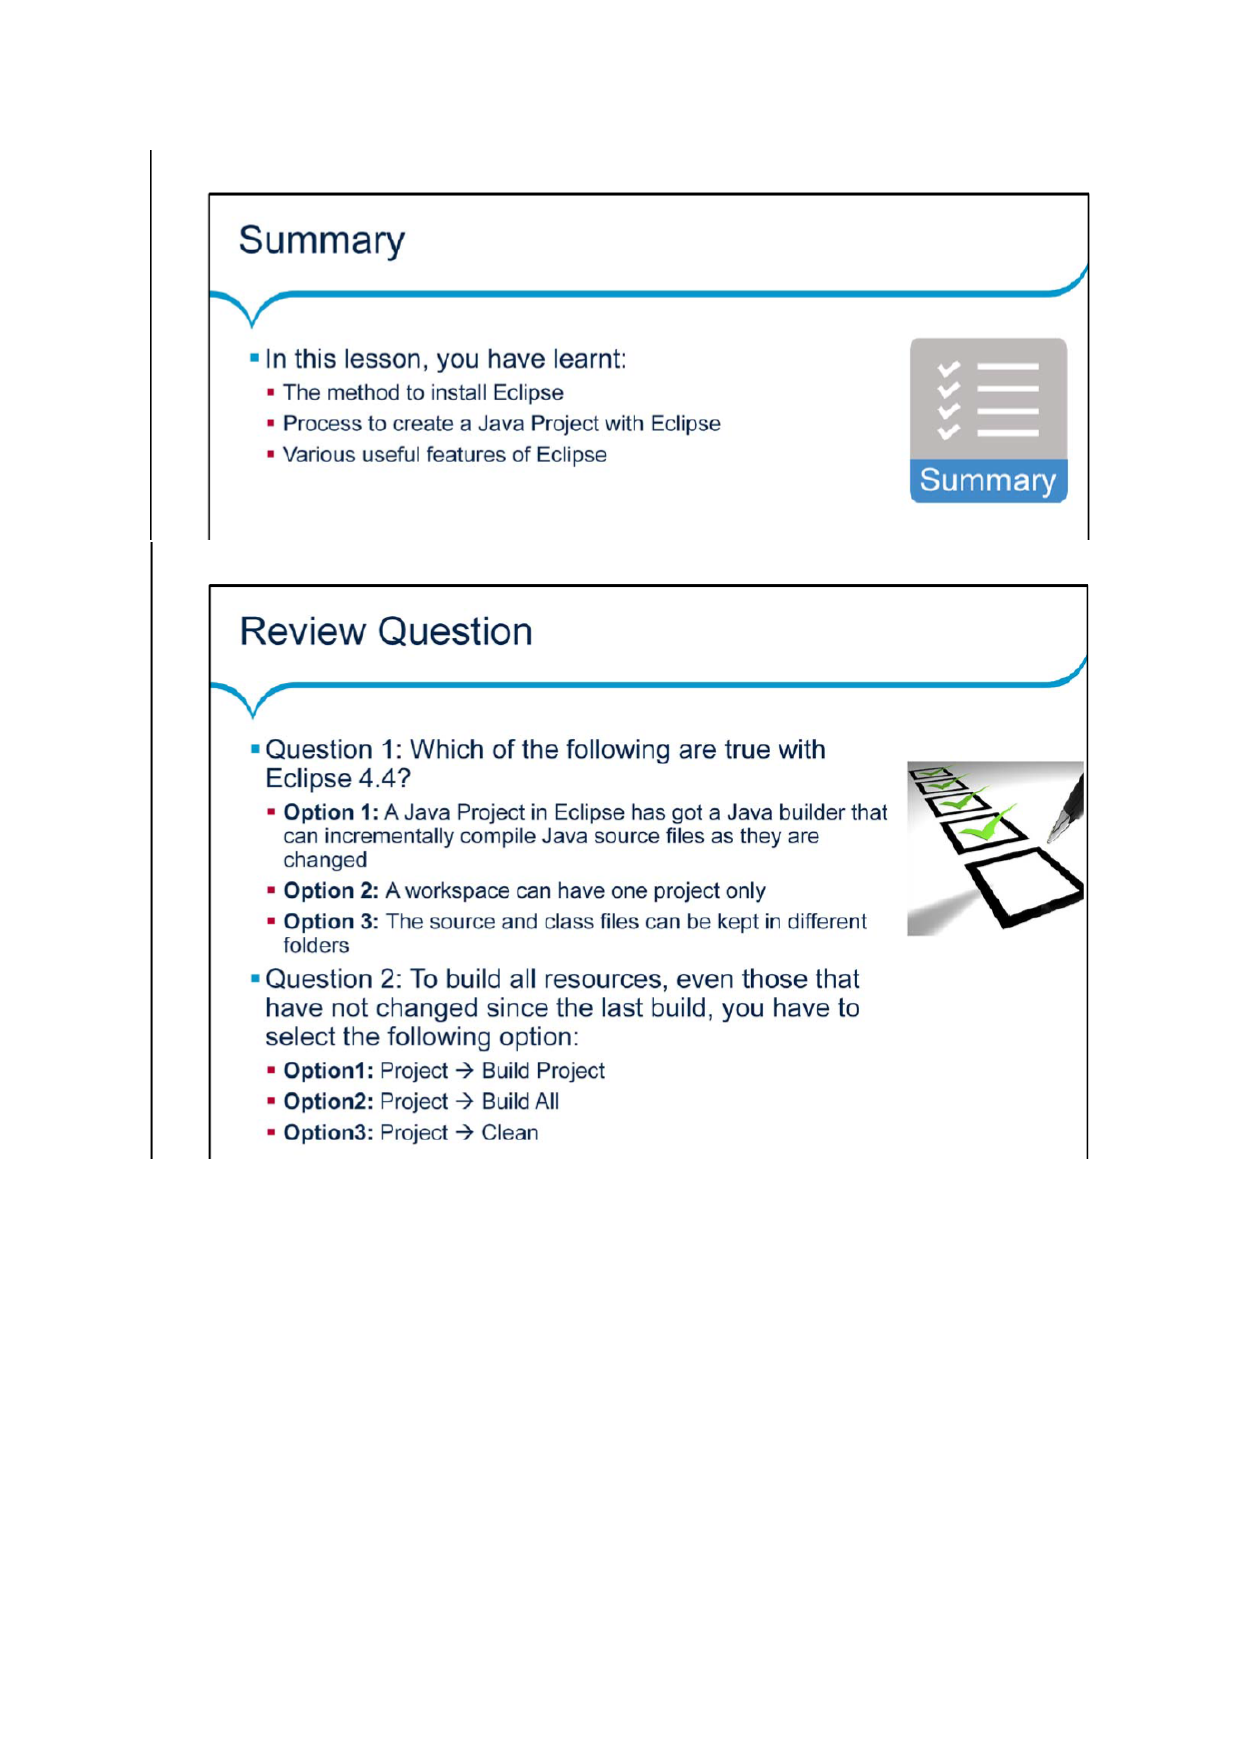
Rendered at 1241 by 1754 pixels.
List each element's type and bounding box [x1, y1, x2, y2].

picture [150, 542, 1089, 1159]
picture [150, 150, 1090, 540]
